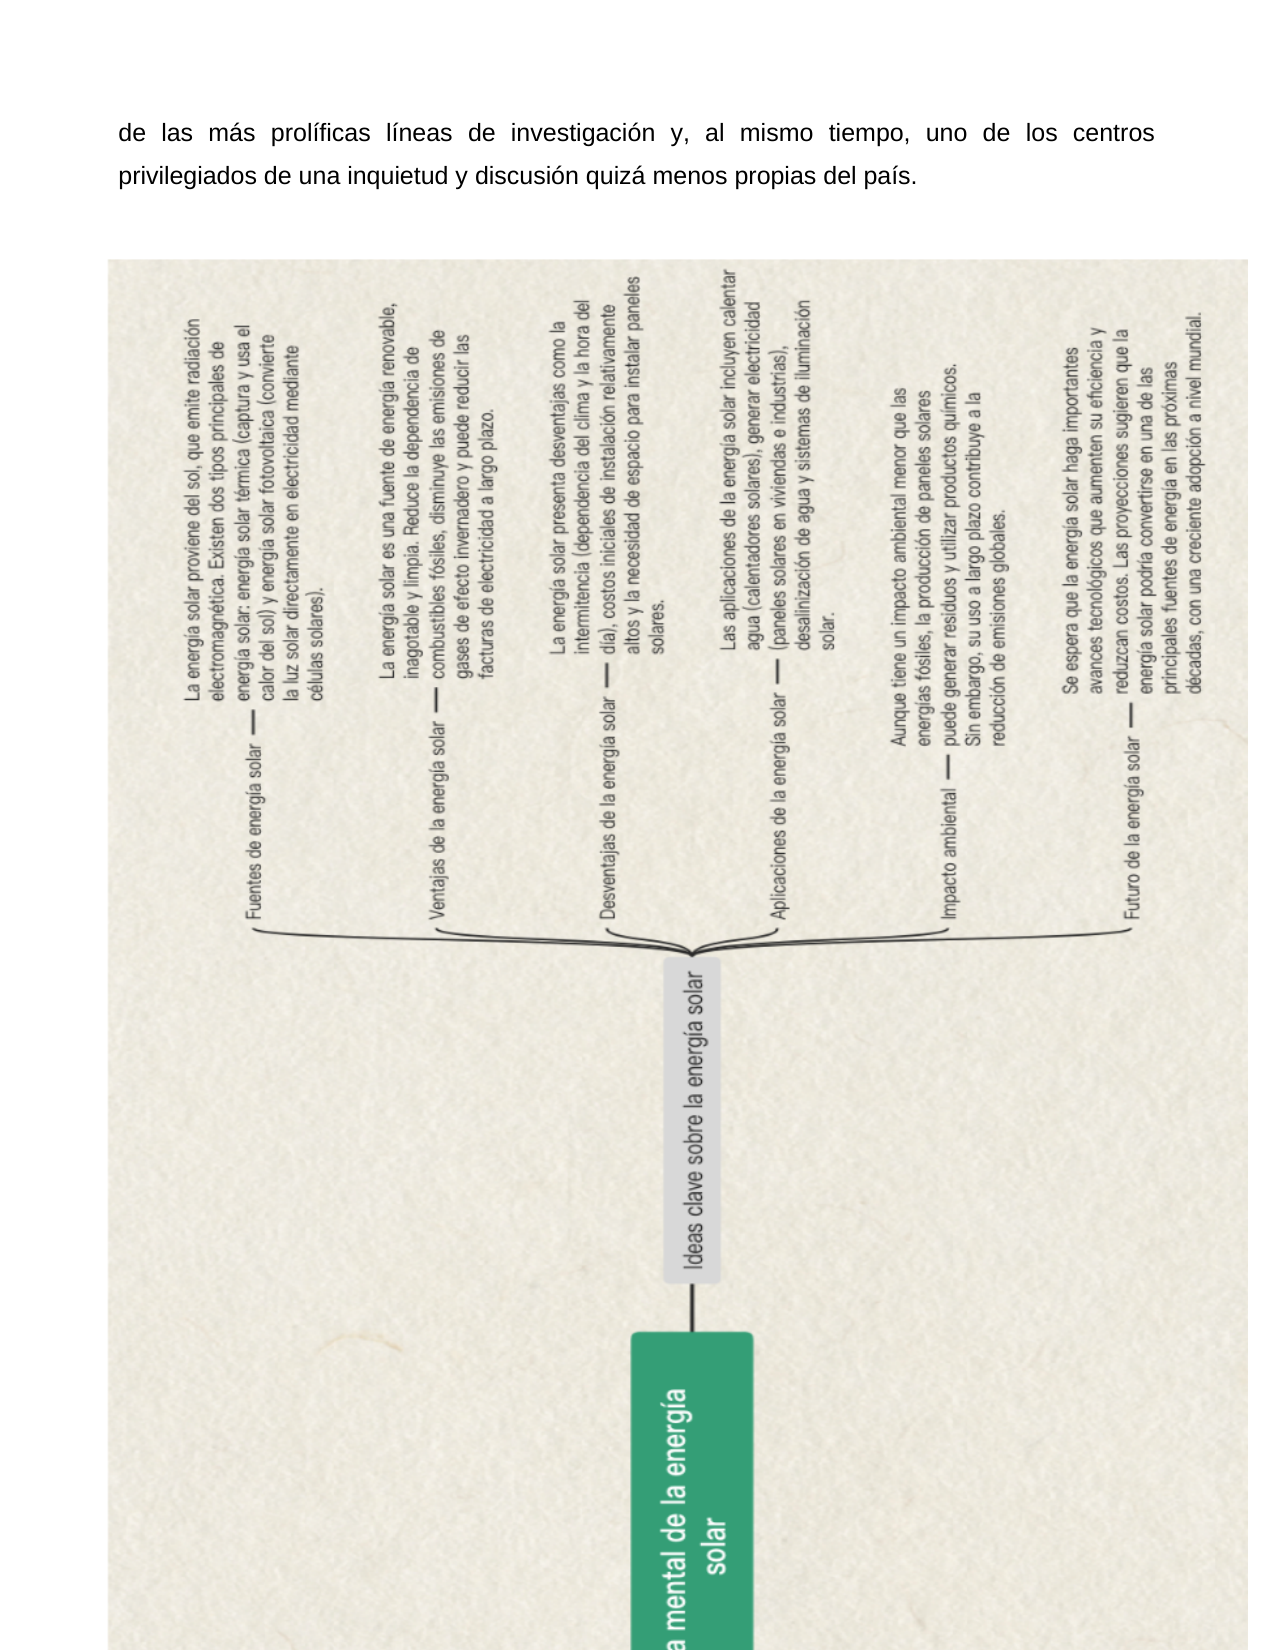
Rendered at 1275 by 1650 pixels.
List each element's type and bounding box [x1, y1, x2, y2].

text [118, 118, 1157, 190]
picture [109, 260, 1246, 1650]
